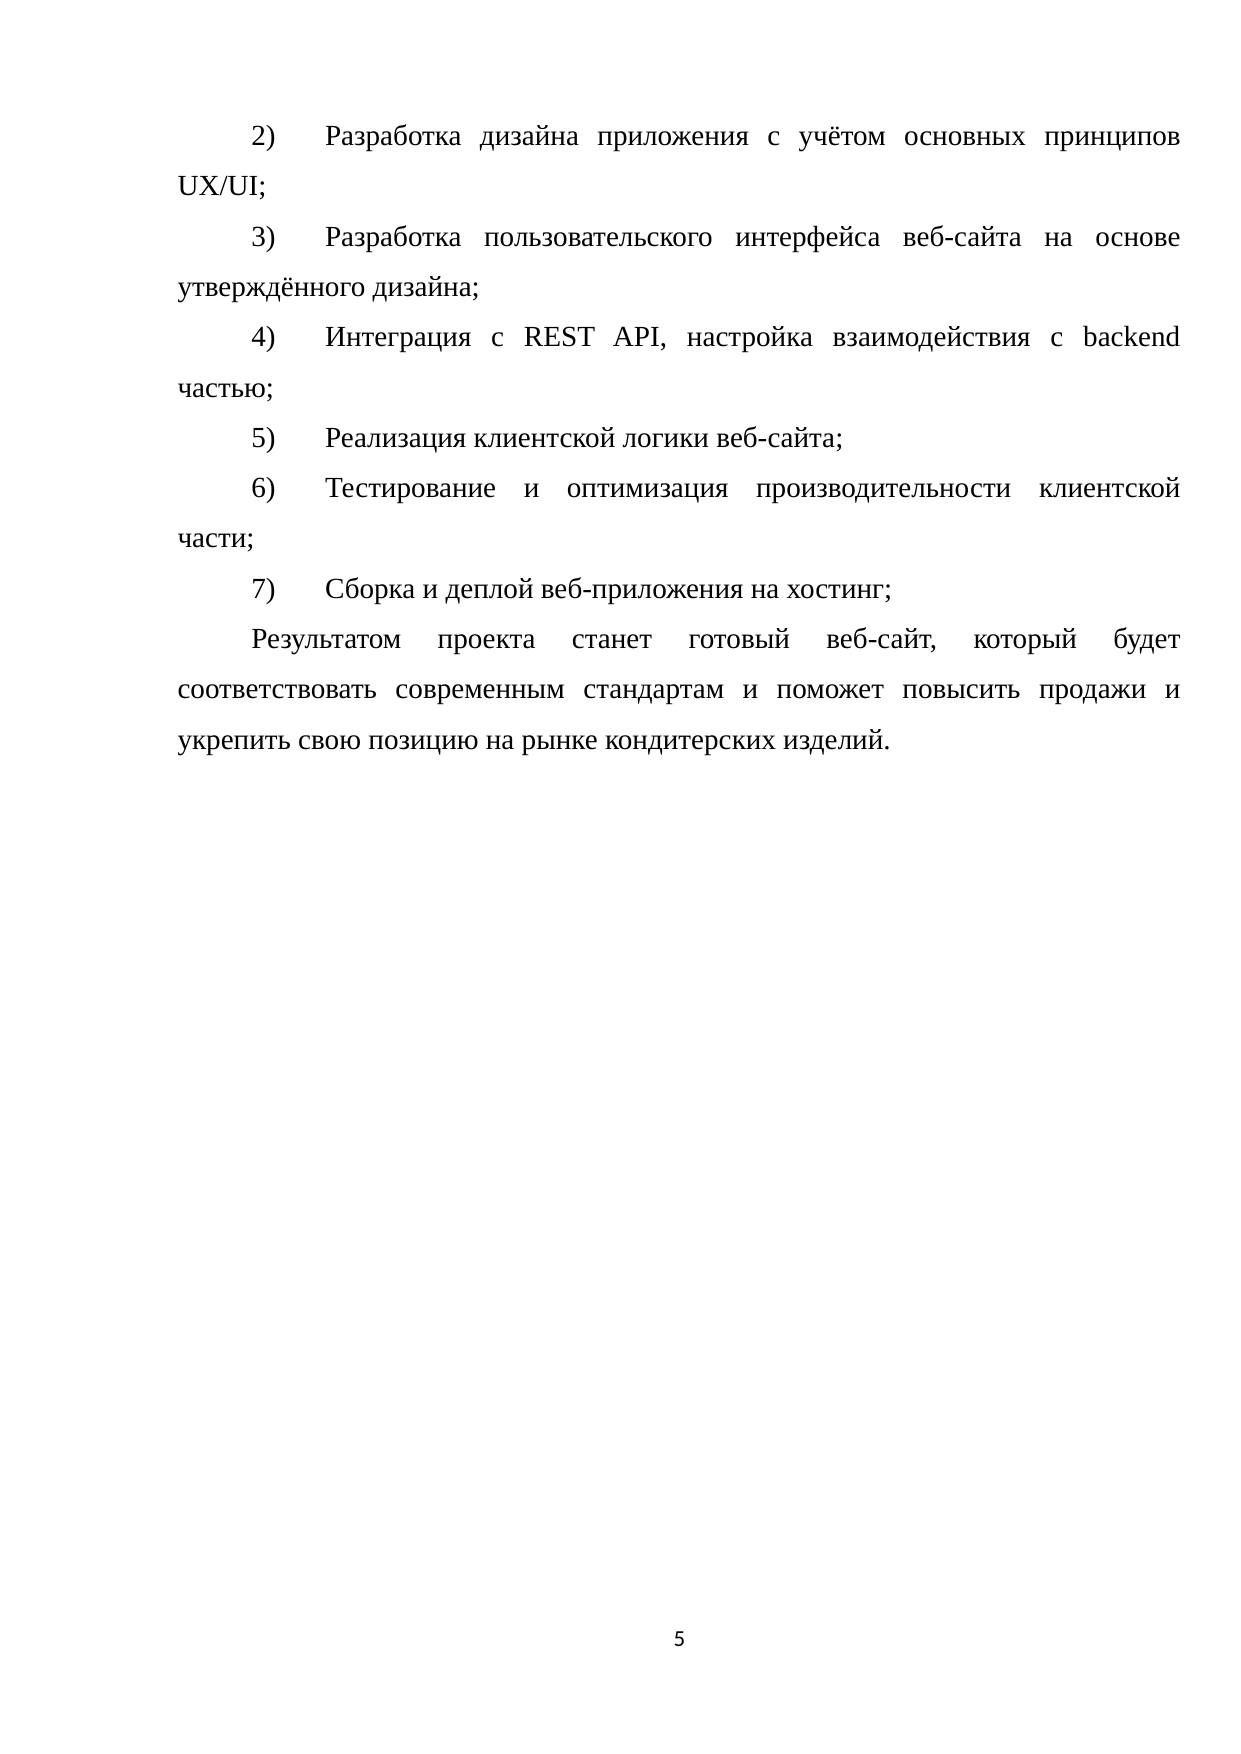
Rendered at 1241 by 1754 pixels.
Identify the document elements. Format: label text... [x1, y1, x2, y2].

text Результатом проекта станет готовый веб-сайт, который будет соответствовать современным стандартам и поможет повысить продажи и укрепить свою позицию на рынке кондитерских изделий. [177, 621, 1181, 755]
list Тестирование и оптимизация производительности клиентской части; [177, 470, 1181, 554]
list Сборка и деплой веб-приложения на хостинг; [177, 571, 1181, 604]
list Интеграция с REST API, настройка взаимодействия с backend частью; [177, 319, 1181, 403]
list Разработка пользовательского интерфейса веб-сайта на основе утверждённого дизайна; [177, 219, 1181, 303]
list Разработка дизайна приложения с учётом основных принципов UX/UI; [177, 118, 1181, 202]
list Реализация клиентской логики веб-сайта; [177, 420, 1181, 453]
